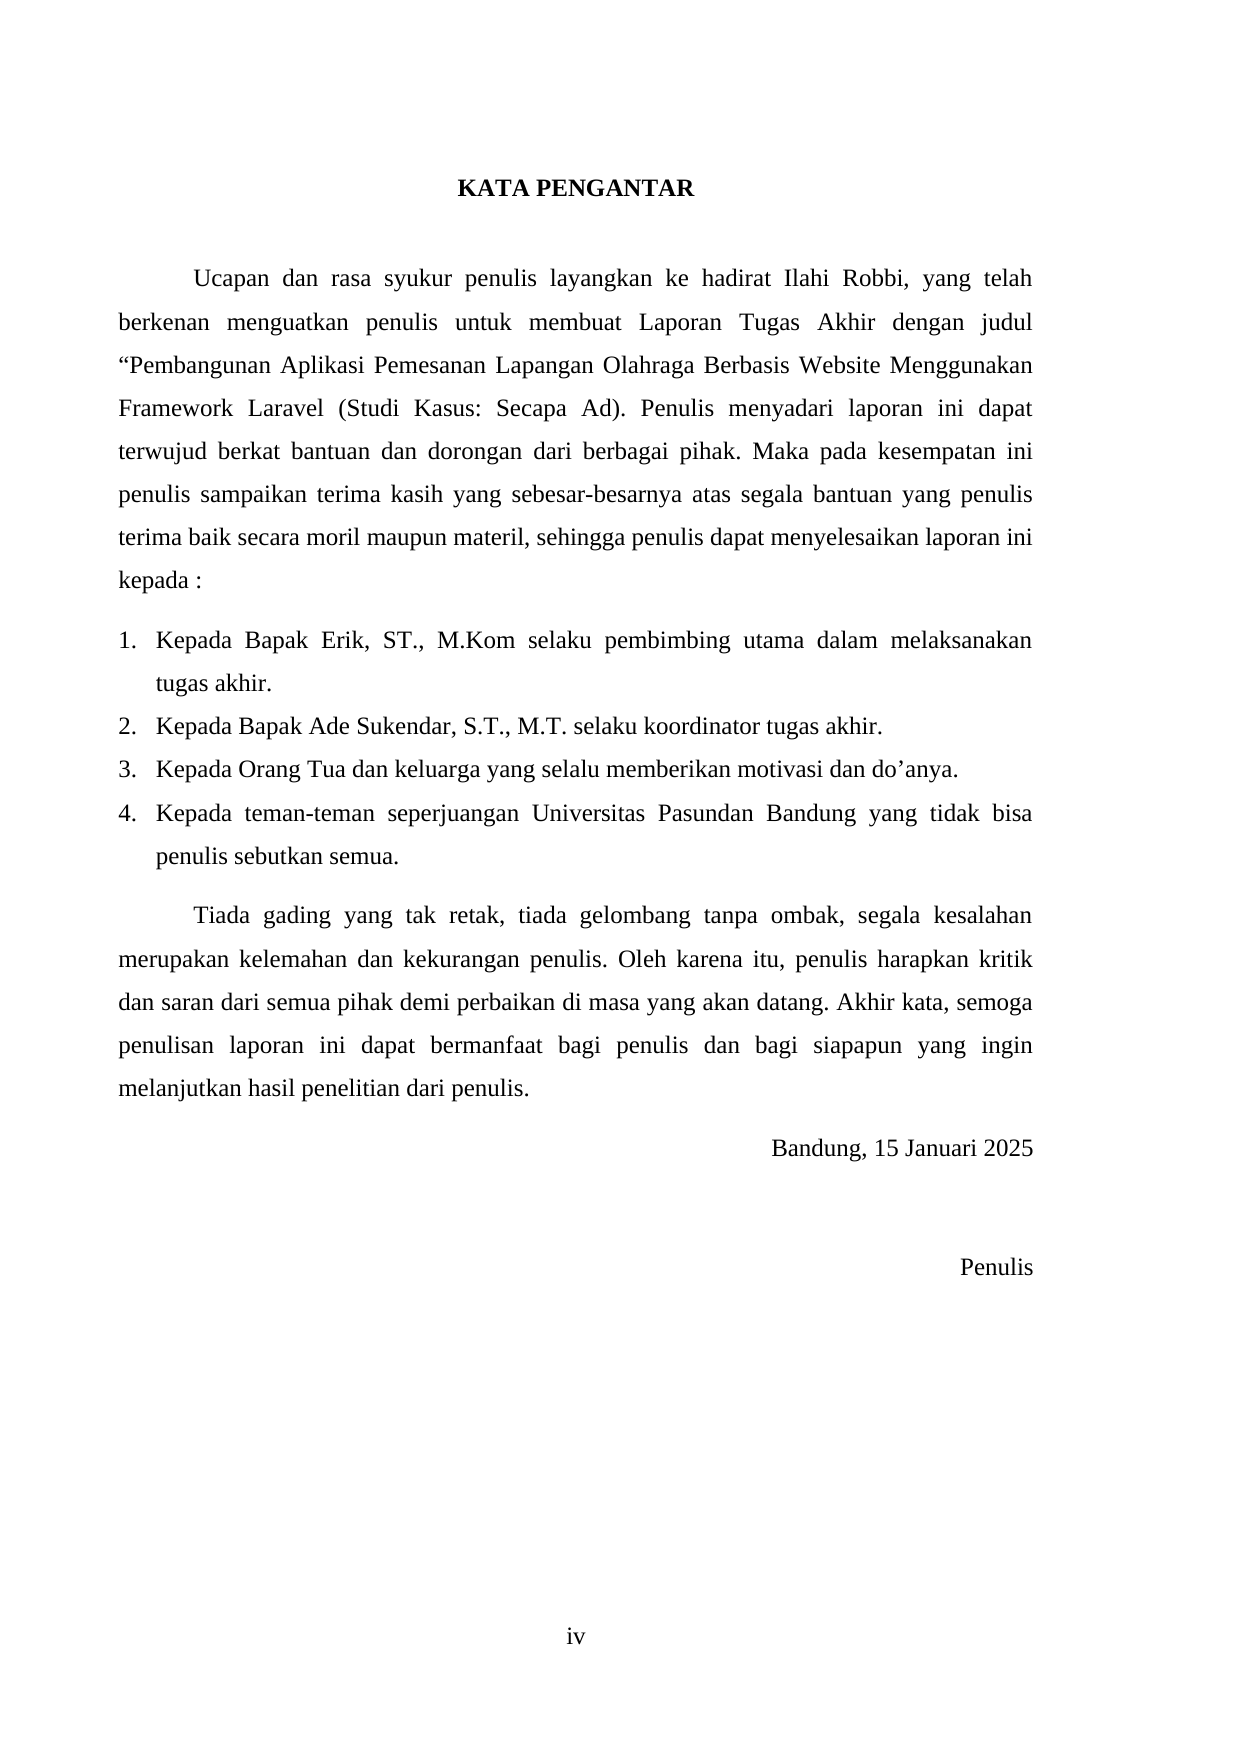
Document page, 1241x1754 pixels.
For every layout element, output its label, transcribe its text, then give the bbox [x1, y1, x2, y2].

list Kepada Orang Tua dan keluarga yang selalu memberikan motivasi dan do’anya. [118, 754, 1033, 783]
text Ucapan dan rasa syukur penulis layangkan ke hadirat Ilahi Robbi, yang telah berkenan menguatkan penulis untuk membuat Laporan Tugas Akhir dengan judul “Pembangunan Aplikasi Pemesanan Lapangan Olahraga Berbasis Website Menggunakan Framework Laravel (Studi Kasus: Secapa Ad). Penulis menyadari laporan ini dapat terwujud berkat bantuan dan dorongan dari berbagai pihak. Maka pada kesempatan ini penulis sampaikan terima kasih yang sebesar-besarnya atas segala bantuan yang penulis terima baik secara moril maupun materil, sehingga penulis dapat menyelesaikan laporan ini kepada : [118, 263, 1033, 594]
list Kepada Bapak Ade Sukendar, S.T., M.T. selaku koordinator tugas akhir. [118, 711, 1033, 740]
list Kepada teman-teman seperjuangan Universitas Pasundan Bandung yang tidak bisa penulis sebutkan semua. [118, 798, 1033, 869]
text Penulis [118, 1252, 1033, 1281]
text Bandung, 15 Januari 2025 [118, 1133, 1033, 1162]
text Tiada gading yang tak retak, tiada gelombang tanpa ombak, segala kesalahan merupakan kelemahan dan kekurangan penulis. Oleh karena itu, penulis harapkan kritik dan saran dari semua pihak demi perbaikan di masa yang akan datang. Akhir kata, semoga penulisan laporan ini dapat bermanfaat bagi penulis dan bagi siapapun yang ingin melanjutkan hasil penelitian dari penulis. [118, 901, 1033, 1102]
subtitle KATA PENGANTAR [118, 173, 1033, 201]
list Kepada Bapak Erik, ST., M.Kom selaku pembimbing utama dalam melaksanakan tugas akhir. [118, 625, 1033, 697]
